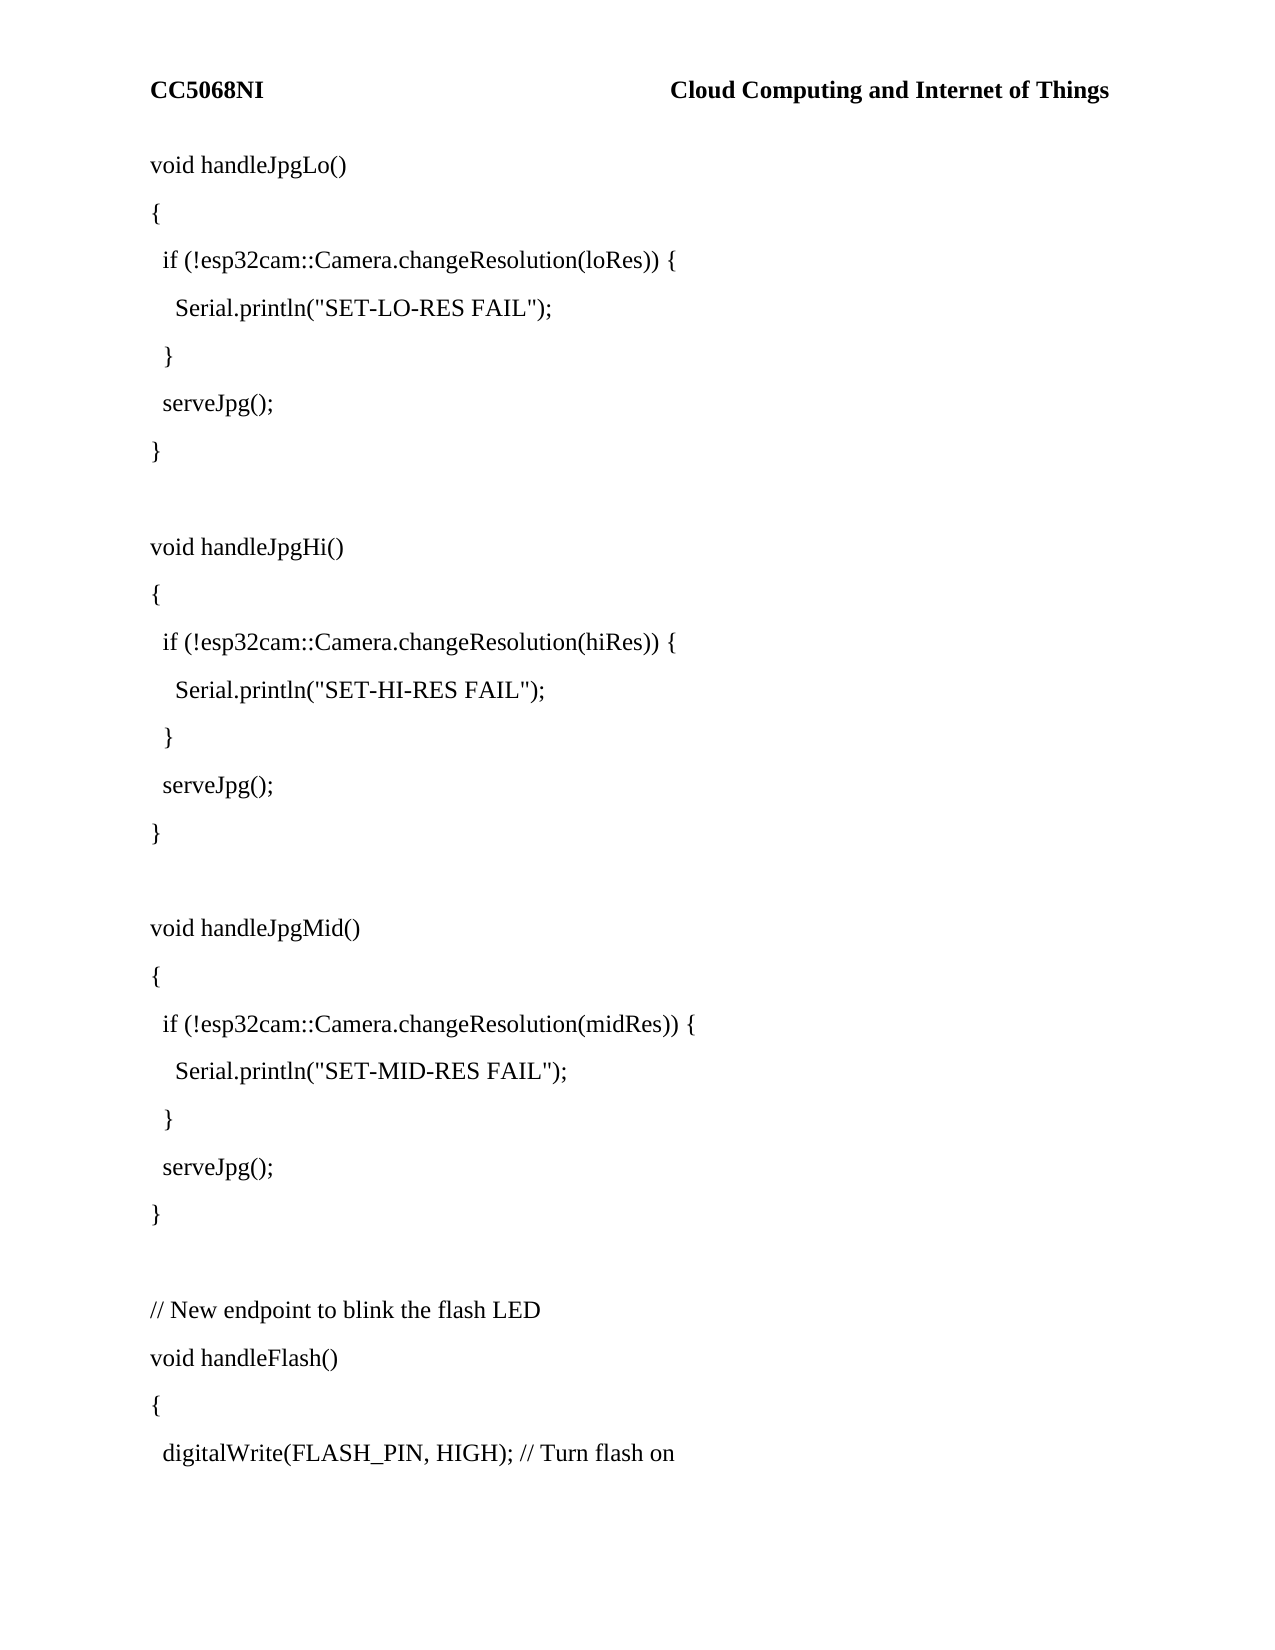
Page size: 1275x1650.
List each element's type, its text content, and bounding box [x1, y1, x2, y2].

text serveJpg(); [150, 388, 1125, 417]
text { [150, 198, 1125, 226]
text { [150, 961, 1125, 990]
text } [150, 722, 1125, 751]
text } [150, 1199, 1125, 1228]
text { [150, 1390, 1125, 1419]
text serveJpg(); [150, 1152, 1125, 1181]
text } [150, 1104, 1125, 1133]
text Serial.println("SET-HI-RES FAIL"); [150, 675, 1125, 703]
text Serial.println("SET-MID-RES FAIL"); [150, 1056, 1125, 1085]
text void handleJpgHi() [150, 532, 1125, 560]
text } [150, 436, 1125, 465]
text } [150, 341, 1125, 369]
text } [150, 818, 1125, 847]
text if (!esp32cam::Camera.changeResolution(loRes)) { [150, 245, 1125, 274]
text void handleJpgMid() [150, 913, 1125, 942]
text void handleFlash() [150, 1343, 1125, 1371]
text serveJpg(); [150, 770, 1125, 799]
text if (!esp32cam::Camera.changeResolution(midRes)) { [150, 1009, 1125, 1037]
text { [150, 579, 1125, 608]
text if (!esp32cam::Camera.changeResolution(hiRes)) { [150, 627, 1125, 656]
text void handleJpgLo() [150, 150, 1125, 179]
text // New endpoint to blink the flash LED [150, 1295, 1125, 1324]
text Serial.println("SET-LO-RES FAIL"); [150, 293, 1125, 322]
text digitalWrite(FLASH_PIN, HIGH); // Turn flash on [150, 1438, 1125, 1467]
